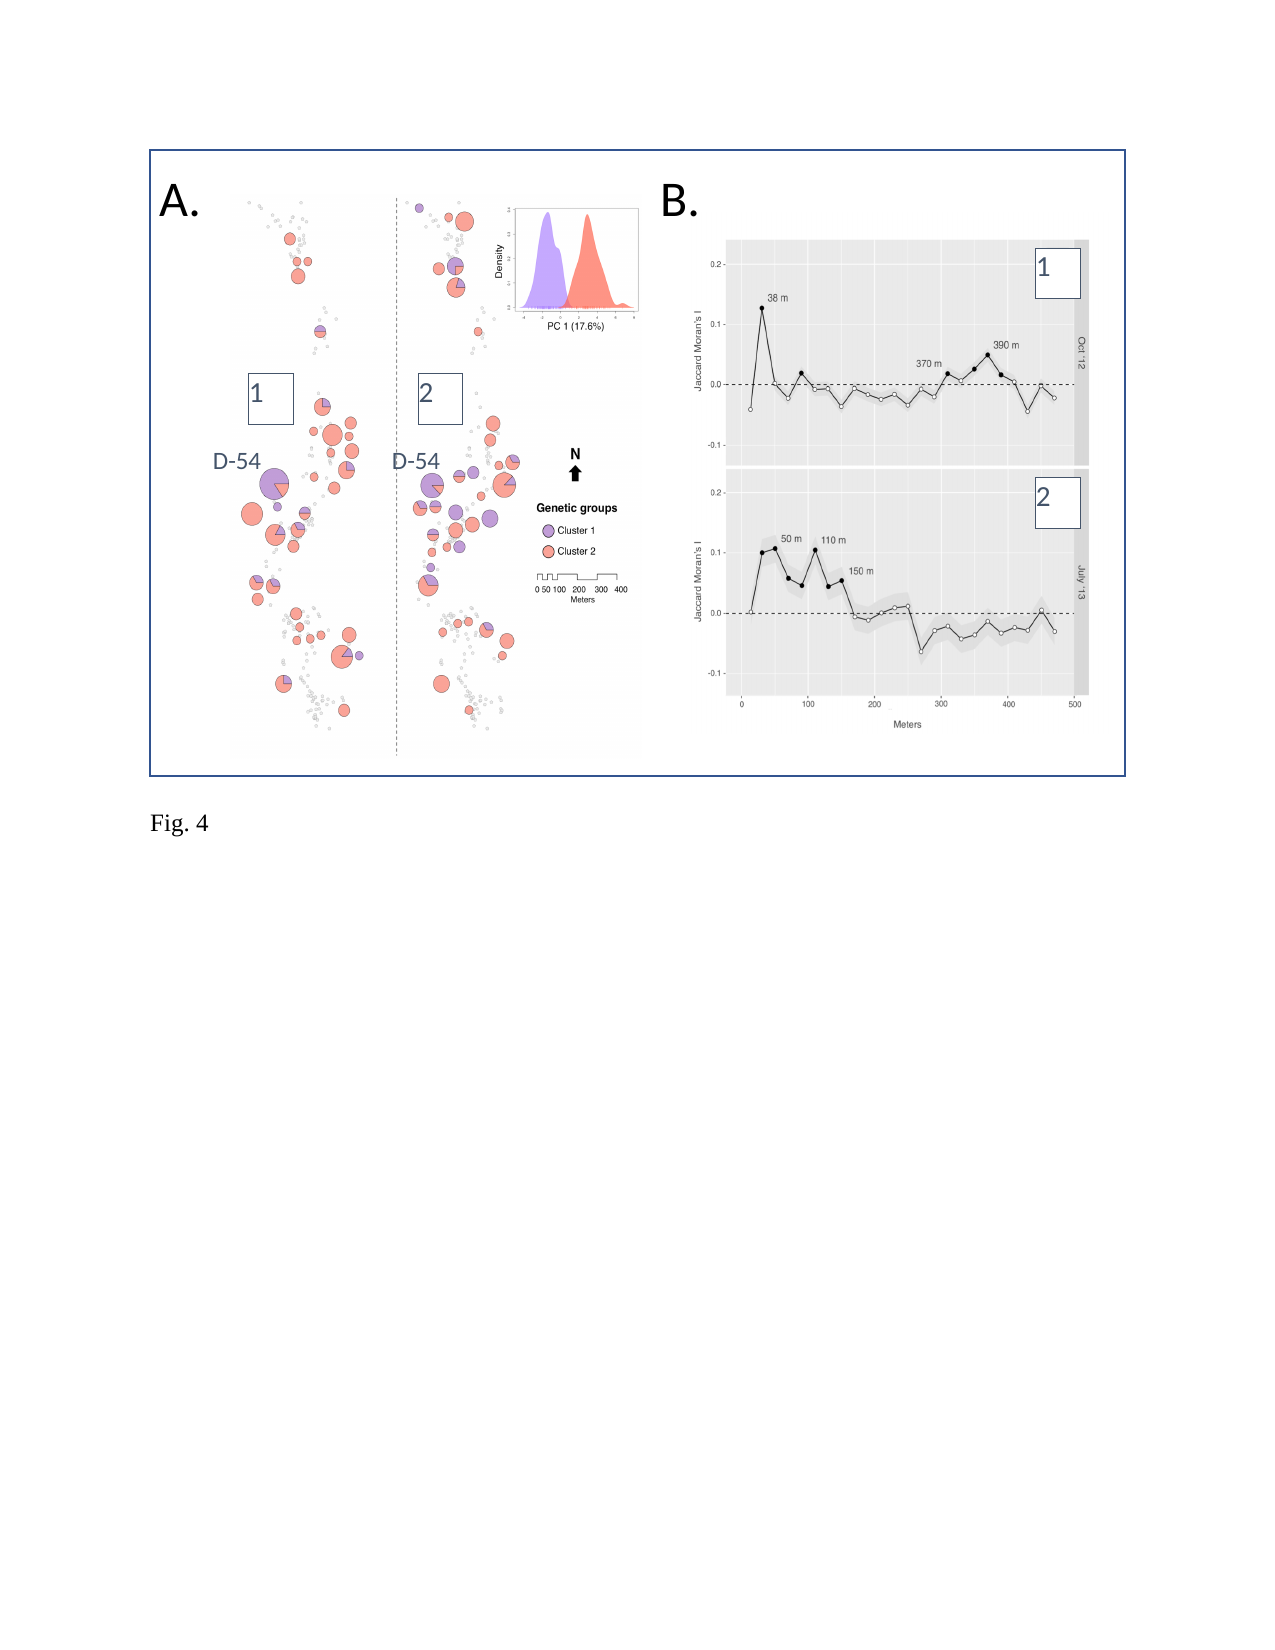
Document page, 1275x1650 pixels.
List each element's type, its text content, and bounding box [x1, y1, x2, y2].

picture [686, 212, 1109, 734]
picture [230, 194, 642, 759]
text Fig. 4 [150, 808, 1125, 837]
